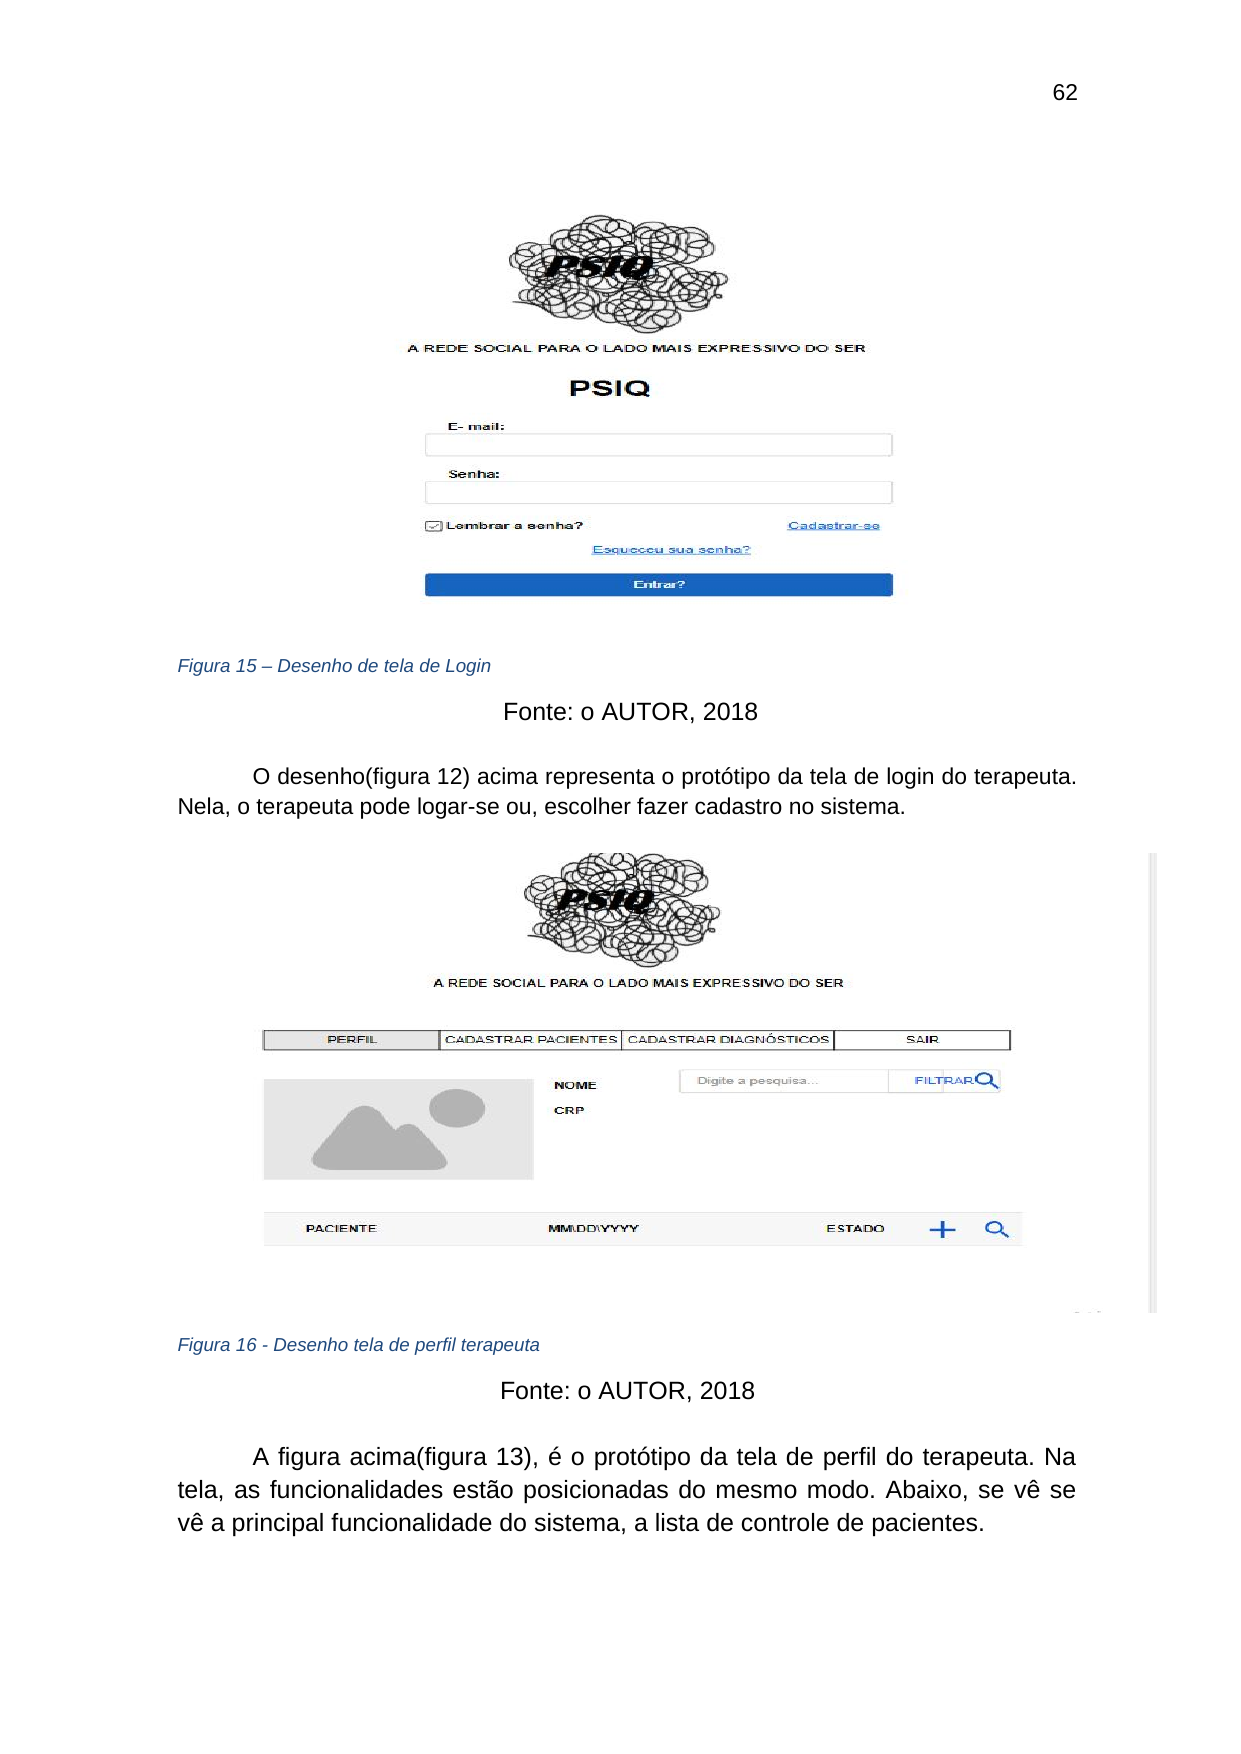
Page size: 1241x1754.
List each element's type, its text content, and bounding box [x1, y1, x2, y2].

picture [177, 853, 1157, 1313]
text Fonte: o AUTOR, 2018 [177, 1376, 1078, 1405]
picture [177, 177, 1114, 651]
text A figura acima(figura 13), é o protótipo da tela de perfil do terapeuta. Na tela, as funcionalidades estão posicionadas do mesmo modo. Abaixo, se vê se vê a principal funcionalidade do sistema, a lista de controle de pacientes. [177, 1442, 1078, 1537]
text O desenho(figura 12) acima representa o protótipo da tela de login do terapeuta. Nela, o terapeuta pode logar-se ou, escolher fazer cadastro no sistema. [177, 763, 1078, 819]
text Fonte: o AUTOR, 2018 [177, 697, 1078, 726]
